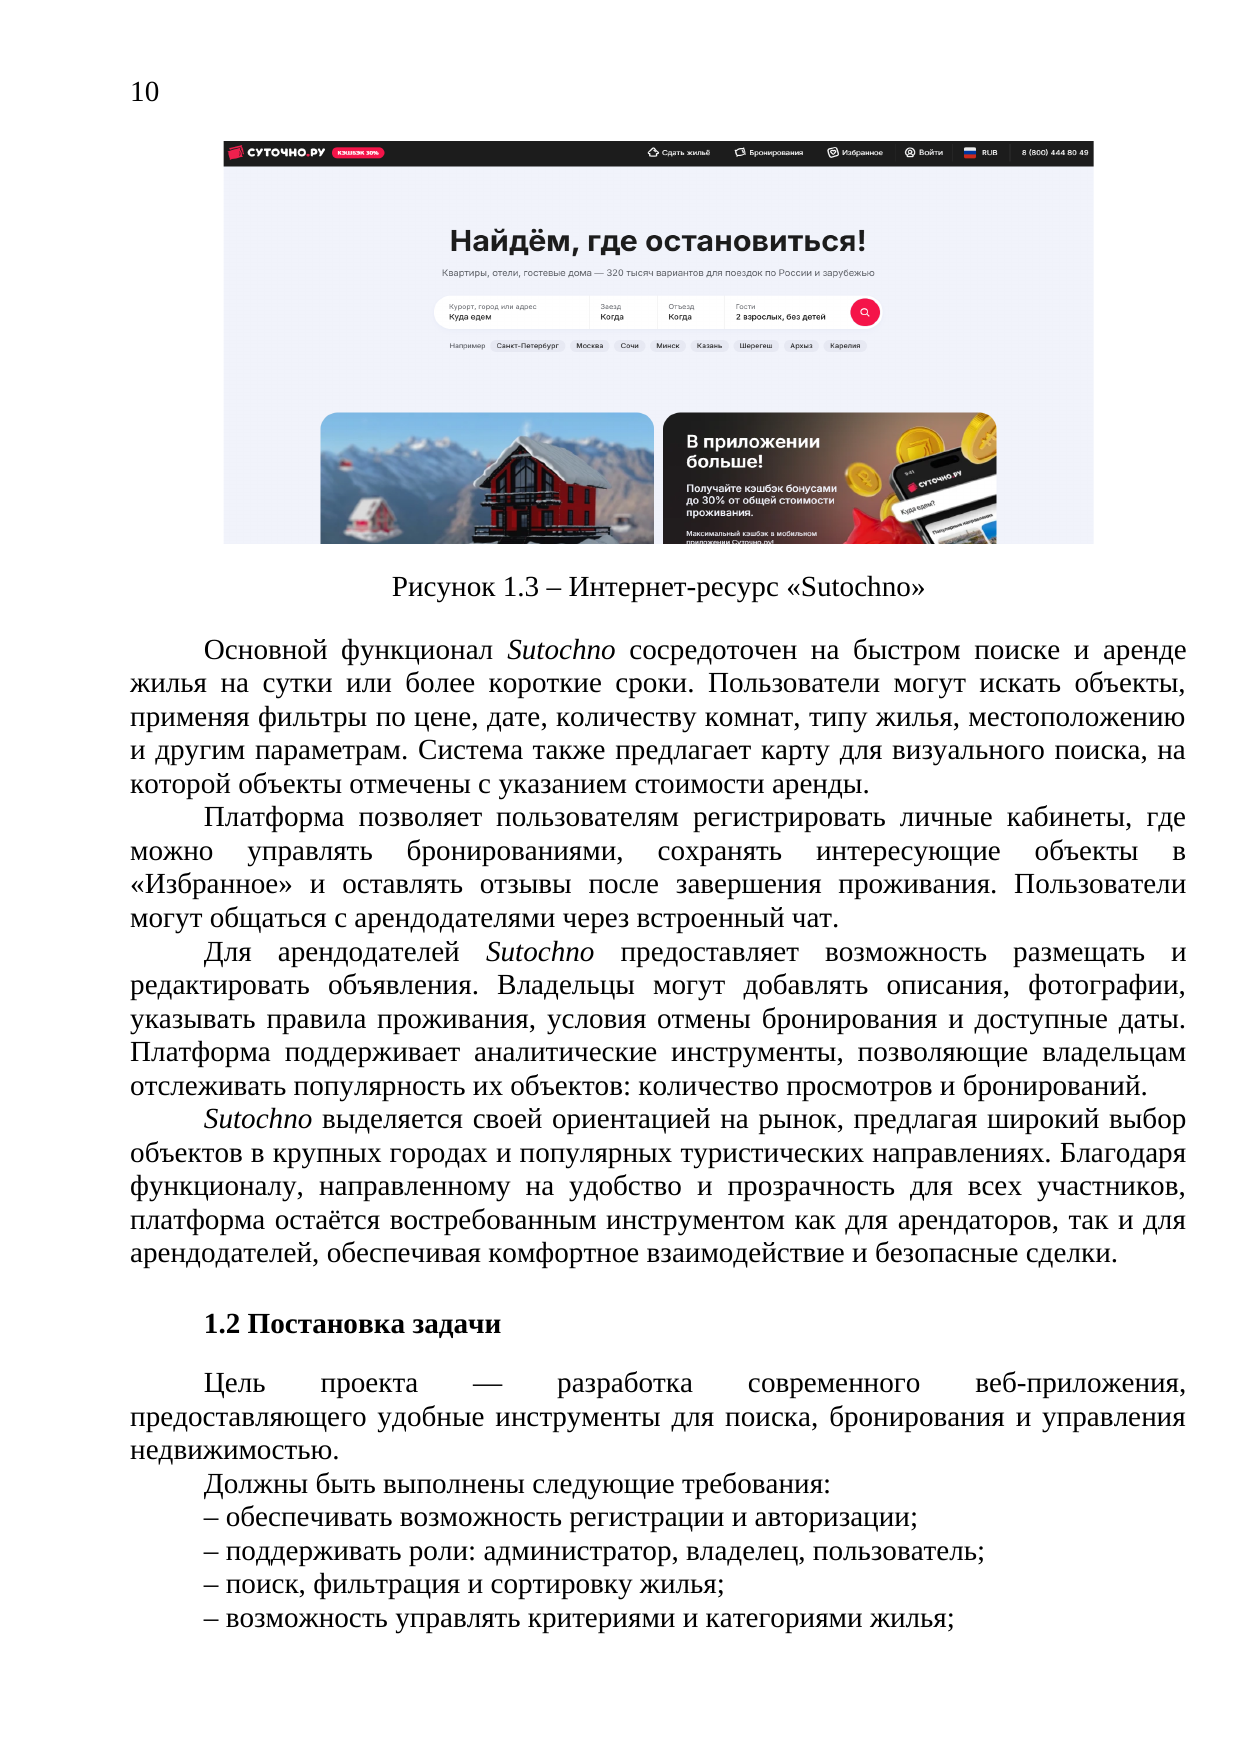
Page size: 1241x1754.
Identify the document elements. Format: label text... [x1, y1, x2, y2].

list поиск, фильтрация и сортировку жилья; [130, 1566, 1187, 1600]
text Платформа позволяет пользователям регистрировать личные кабинеты, где можно управлять бронированиями, сохранять интересующие объекты в «Избранное» и оставлять отзывы после завершения проживания. Пользователи могут общаться с арендодателями через встроенный чат. [130, 799, 1187, 934]
text Цель проекта — разработка современного веб-приложения, предоставляющего удобные инструменты для поиска, бронирования и управления недвижимостью. [130, 1365, 1187, 1466]
list поддерживать роли: администратор, владелец, пользователь; [130, 1533, 1187, 1566]
text Рисунок 1.3 – Интернет-ресурс «Sutochno» [130, 569, 1187, 603]
text Основной функционал Sutochno сосредоточен на быстром поиске и аренде жилья на сутки или более короткие сроки. Пользователи могут искать объекты, применяя фильтры по цене, дате, количеству комнат, типу жилья, местоположению и другим параметрам. Система также предлагает карту для визуального поиска, на которой объекты отмечены с указанием стоимости аренды. [130, 632, 1187, 799]
text Sutochno выделяется своей ориентацией на рынок, предлагая широкий выбор объектов в крупных городах и популярных туристических направлениях. Благодаря функционалу, направленному на удобство и прозрачность для всех участников, платформа остаётся востребованным инструментом как для арендаторов, так и для арендодателей, обеспечивая комфортное взаимодействие и безопасные сделки. [130, 1101, 1187, 1269]
picture [223, 141, 1094, 544]
list возможность управлять критериями и категориями жилья; [130, 1600, 1187, 1633]
list обеспечивать возможность регистрации и авторизации; [130, 1499, 1187, 1533]
list Постановка задачи [130, 1307, 1187, 1340]
text Должны быть выполнены следующие требования: [130, 1466, 1187, 1499]
text Для арендодателей Sutochno предоставляет возможность размещать и редактировать объявления. Владельцы могут добавлять описания, фотографии, указывать правила проживания, условия отмены бронирования и доступные даты. Платформа поддерживает аналитические инструменты, позволяющие владельцам отслеживать популярность их объектов: количество просмотров и бронирований. [130, 934, 1187, 1101]
